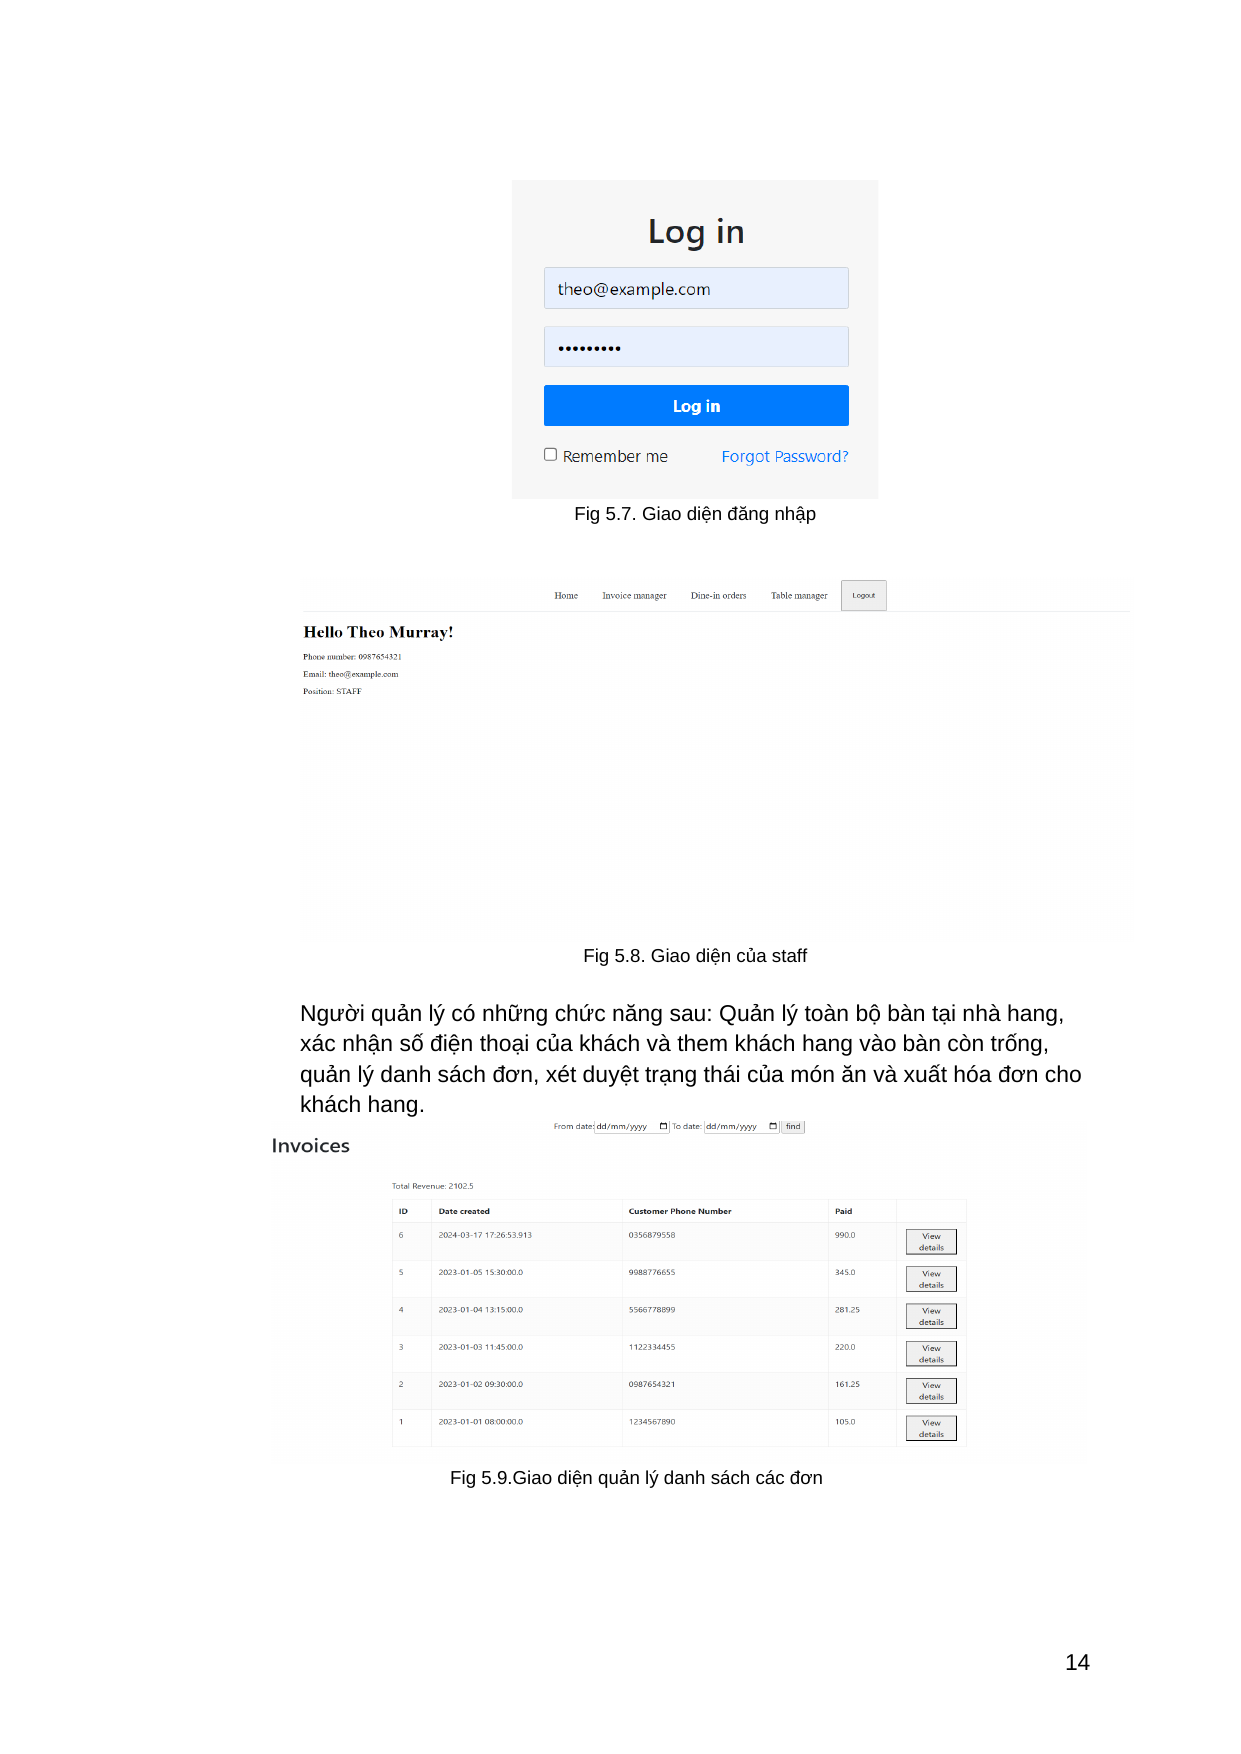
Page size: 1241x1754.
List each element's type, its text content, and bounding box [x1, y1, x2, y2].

picture [511, 180, 879, 499]
text Fig 5.9.Giao diện quản lý danh sách các đơn [375, 1467, 1090, 1488]
text Fig 5.8. Giao diện của staff [300, 945, 1090, 967]
text Người quản lý có những chức năng sau: Quản lý toàn bộ bàn tại nhà hang, xác nhận số điện thoại của khách và them khách hang vào bàn còn trống, quản lý danh sách đơn, xét duyệt trạng thái của món ăn và xuất hóa đơn cho khách hang. [300, 1000, 1090, 1117]
picture [271, 1121, 1087, 1464]
picture [300, 577, 1134, 942]
text Fig 5.7. Giao diện đăng nhập [300, 503, 1090, 524]
